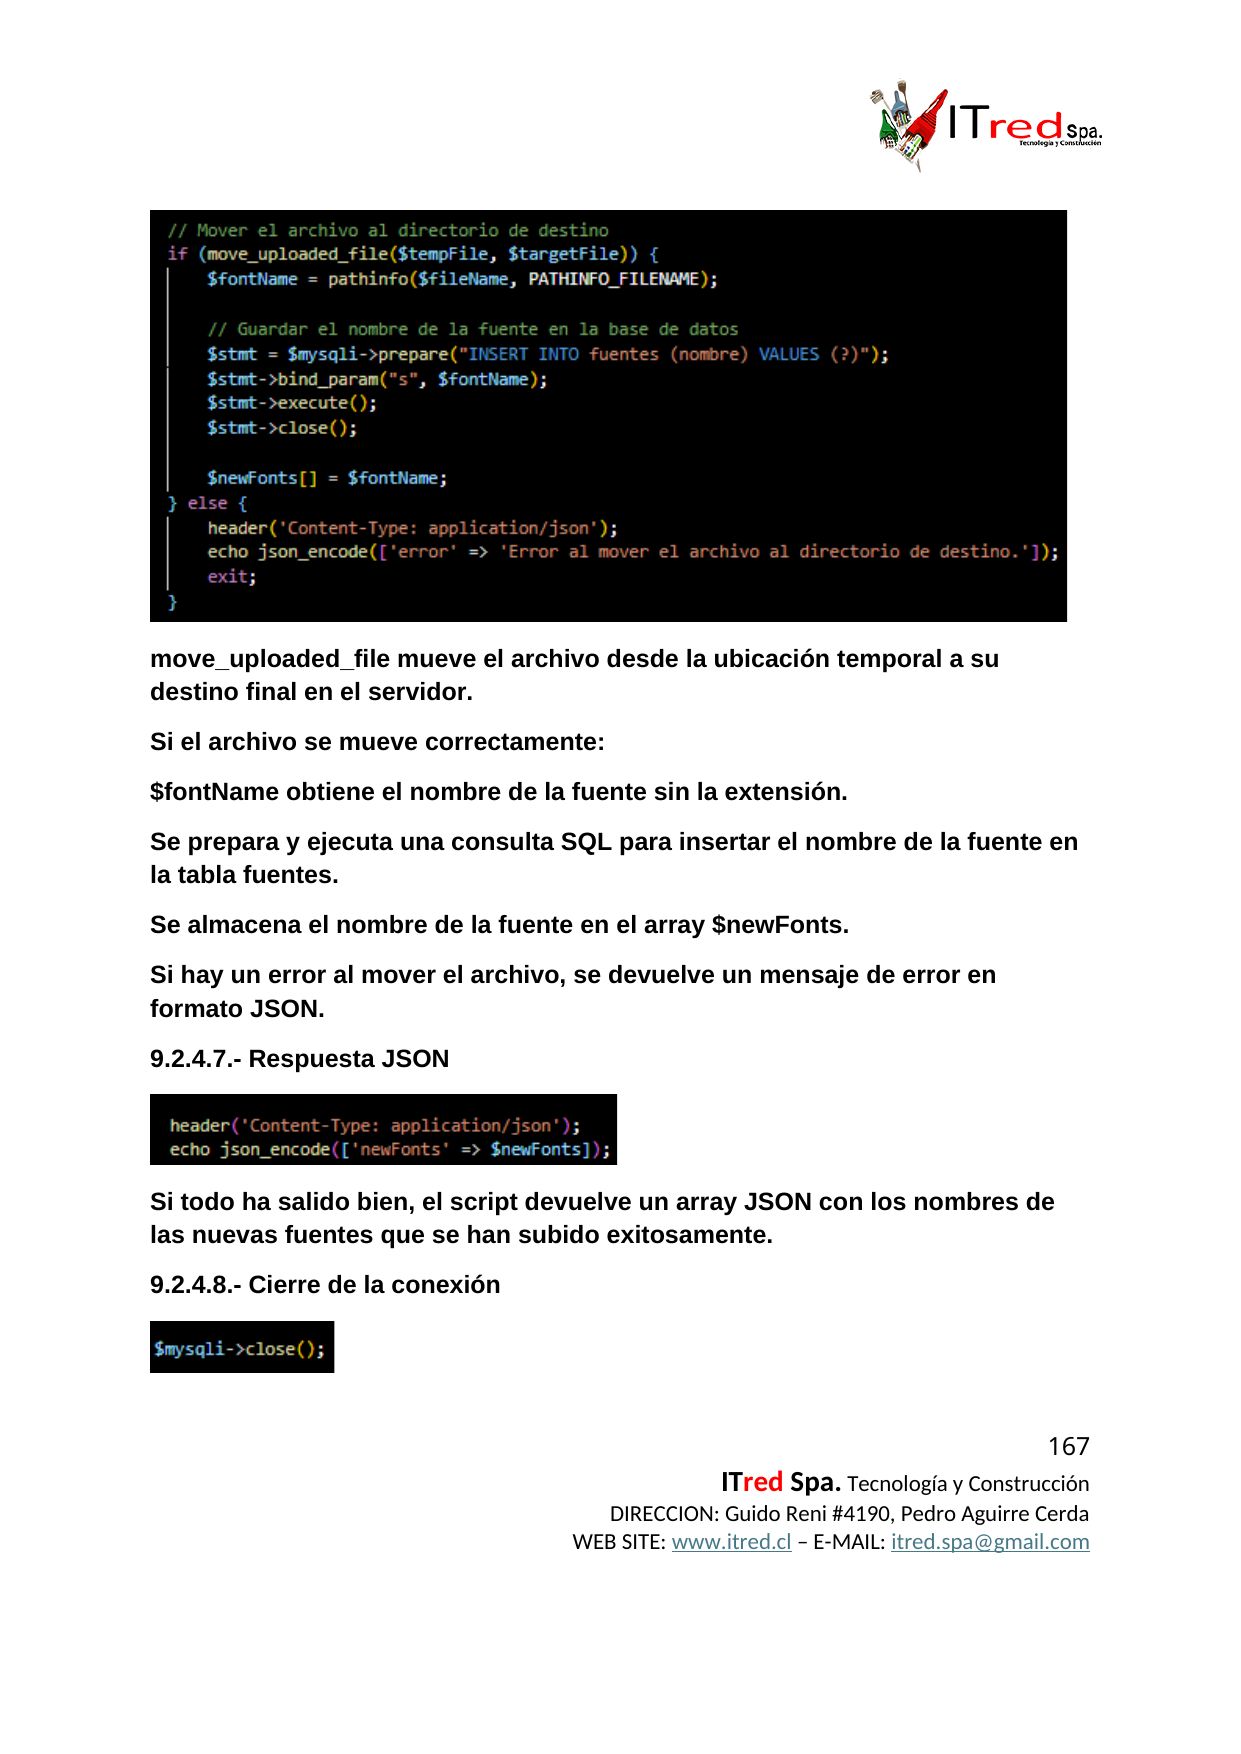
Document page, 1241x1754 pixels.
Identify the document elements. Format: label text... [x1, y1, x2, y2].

text Se prepara y ejecuta una consulta SQL para insertar el nombre de la fuente en la tabla fuentes. [150, 827, 1090, 889]
text $fontName obtiene el nombre de la fuente sin la extensión. [150, 777, 1090, 806]
text Si el archivo se mueve correctamente: [150, 727, 1090, 756]
text Si hay un error al mover el archivo, se devuelve un mensaje de error en formato JSON. [150, 960, 1090, 1022]
picture [150, 210, 1068, 622]
text Se almacena el nombre de la fuente en el array $newFonts. [150, 910, 1090, 939]
picture [150, 1094, 618, 1165]
text 9.2.4.8.- Cierre de la conexión [150, 1270, 1090, 1299]
text Si todo ha salido bien, el script devuelve un array JSON con los nombres de las nuevas fuentes que se han subido exitosamente. [150, 1187, 1090, 1249]
picture [150, 1321, 335, 1373]
picture [868, 77, 1102, 174]
text move_uploaded_file mueve el archivo desde la ubicación temporal a su destino final en el servidor. [150, 644, 1090, 706]
text 9.2.4.7.- Respuesta JSON [150, 1044, 1090, 1072]
